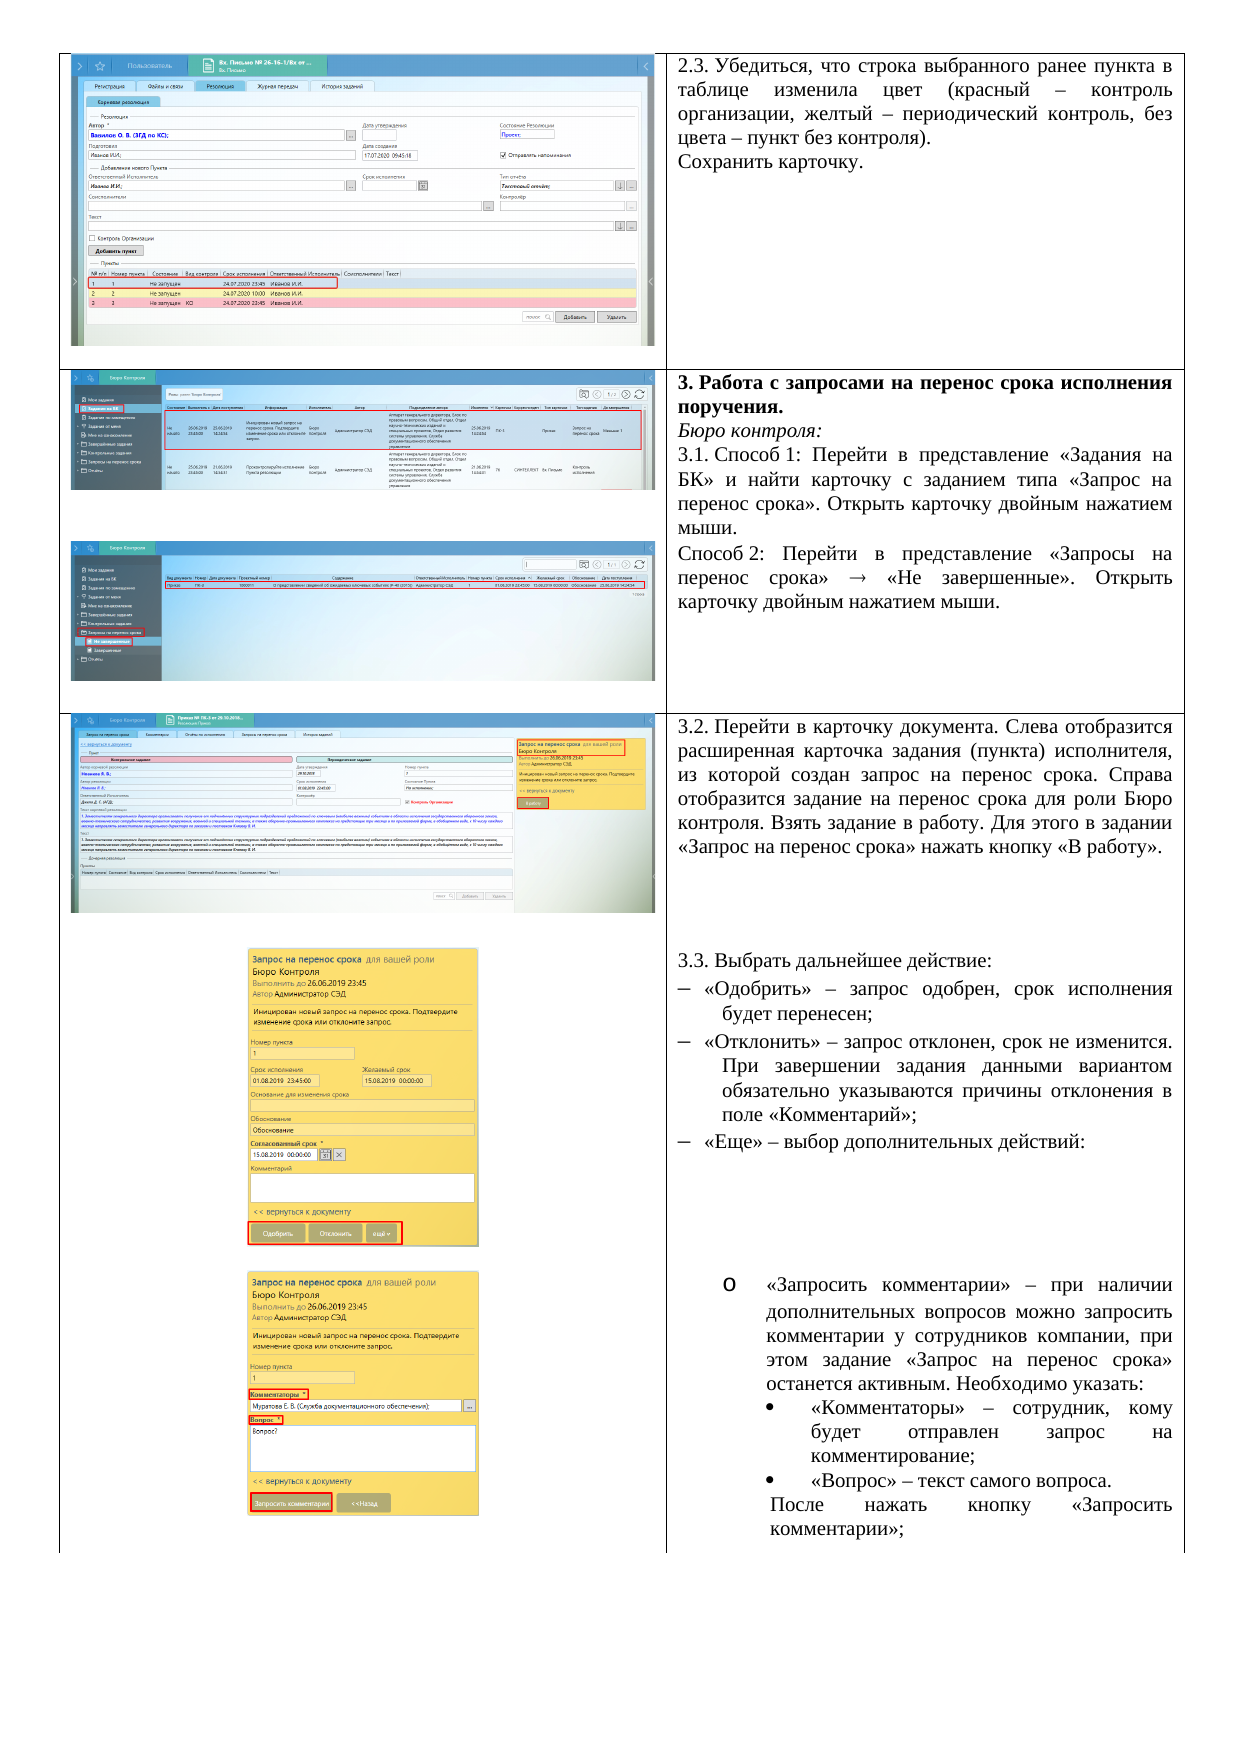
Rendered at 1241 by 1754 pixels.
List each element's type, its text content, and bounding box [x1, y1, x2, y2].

table_cell [60, 948, 666, 1271]
table_cell [60, 370, 666, 541]
picture [70, 541, 656, 681]
table_cell Способ 2: Перейти в представление «Запросы на перенос срока» «Не завершенные». Открыть карточку двойным нажатием мыши. [667, 541, 1184, 713]
table_cell [60, 714, 666, 948]
picture [70, 713, 656, 913]
table_cell 3.2. Перейти в карточку документа. Слева отобразится расширенная карточка задания (пункта) исполнителя, из которой создан запрос на перенос срока. Справа отобразится задание на перенос срока для роли Бюро контроля. Взять задание в работу. Для этого в задании «Запрос на перенос срока» нажать кнопку «В работу». [667, 714, 1184, 948]
table_cell 3.3. Выбрать дальнейшее действие: «Одобрить» – запрос одобрен, срок исполнения будет перенесен; «Отклонить» – запрос отклонен, срок не изменится. При завершении задания данными вариантом обязательно указываются причины отклонения в поле «Комментарий»; «Еще» – выбор дополнительных действий: [667, 948, 1184, 1271]
picture [70, 370, 656, 490]
picture [70, 53, 656, 346]
table_cell 2.3. Убедиться, что строка выбранного ранее пункта в таблице изменила цвет (красный – контроль организации, желтый – периодический контроль, без цвета – пункт без контроля). Сохранить карточку. [667, 54, 1184, 369]
picture [246, 947, 479, 1247]
table_cell «Запросить комментарии» – при наличии дополнительных вопросов можно запросить комментарии у сотрудников компании, при этом задание «Запрос на перенос срока» останется активным. Необходимо указать: «Комментаторы» – сотрудник, кому будет отправлен запрос на комментирование; «Вопрос» – текст самого вопроса. После нажать кнопку «Запросить комментарии»; [667, 1271, 1184, 1553]
table_cell [60, 1271, 666, 1553]
table_cell 3. Работа с запросами на перенос срока исполнения поручения. Бюро контроля: 3.1. Способ 1: Перейти в представление «Задания на БК» и найти карточку с заданием типа «Запрос на перенос срока». Открыть карточку двойным нажатием мыши. [667, 370, 1184, 541]
table_cell [60, 541, 666, 713]
table_cell [60, 54, 666, 369]
picture [247, 1270, 479, 1516]
